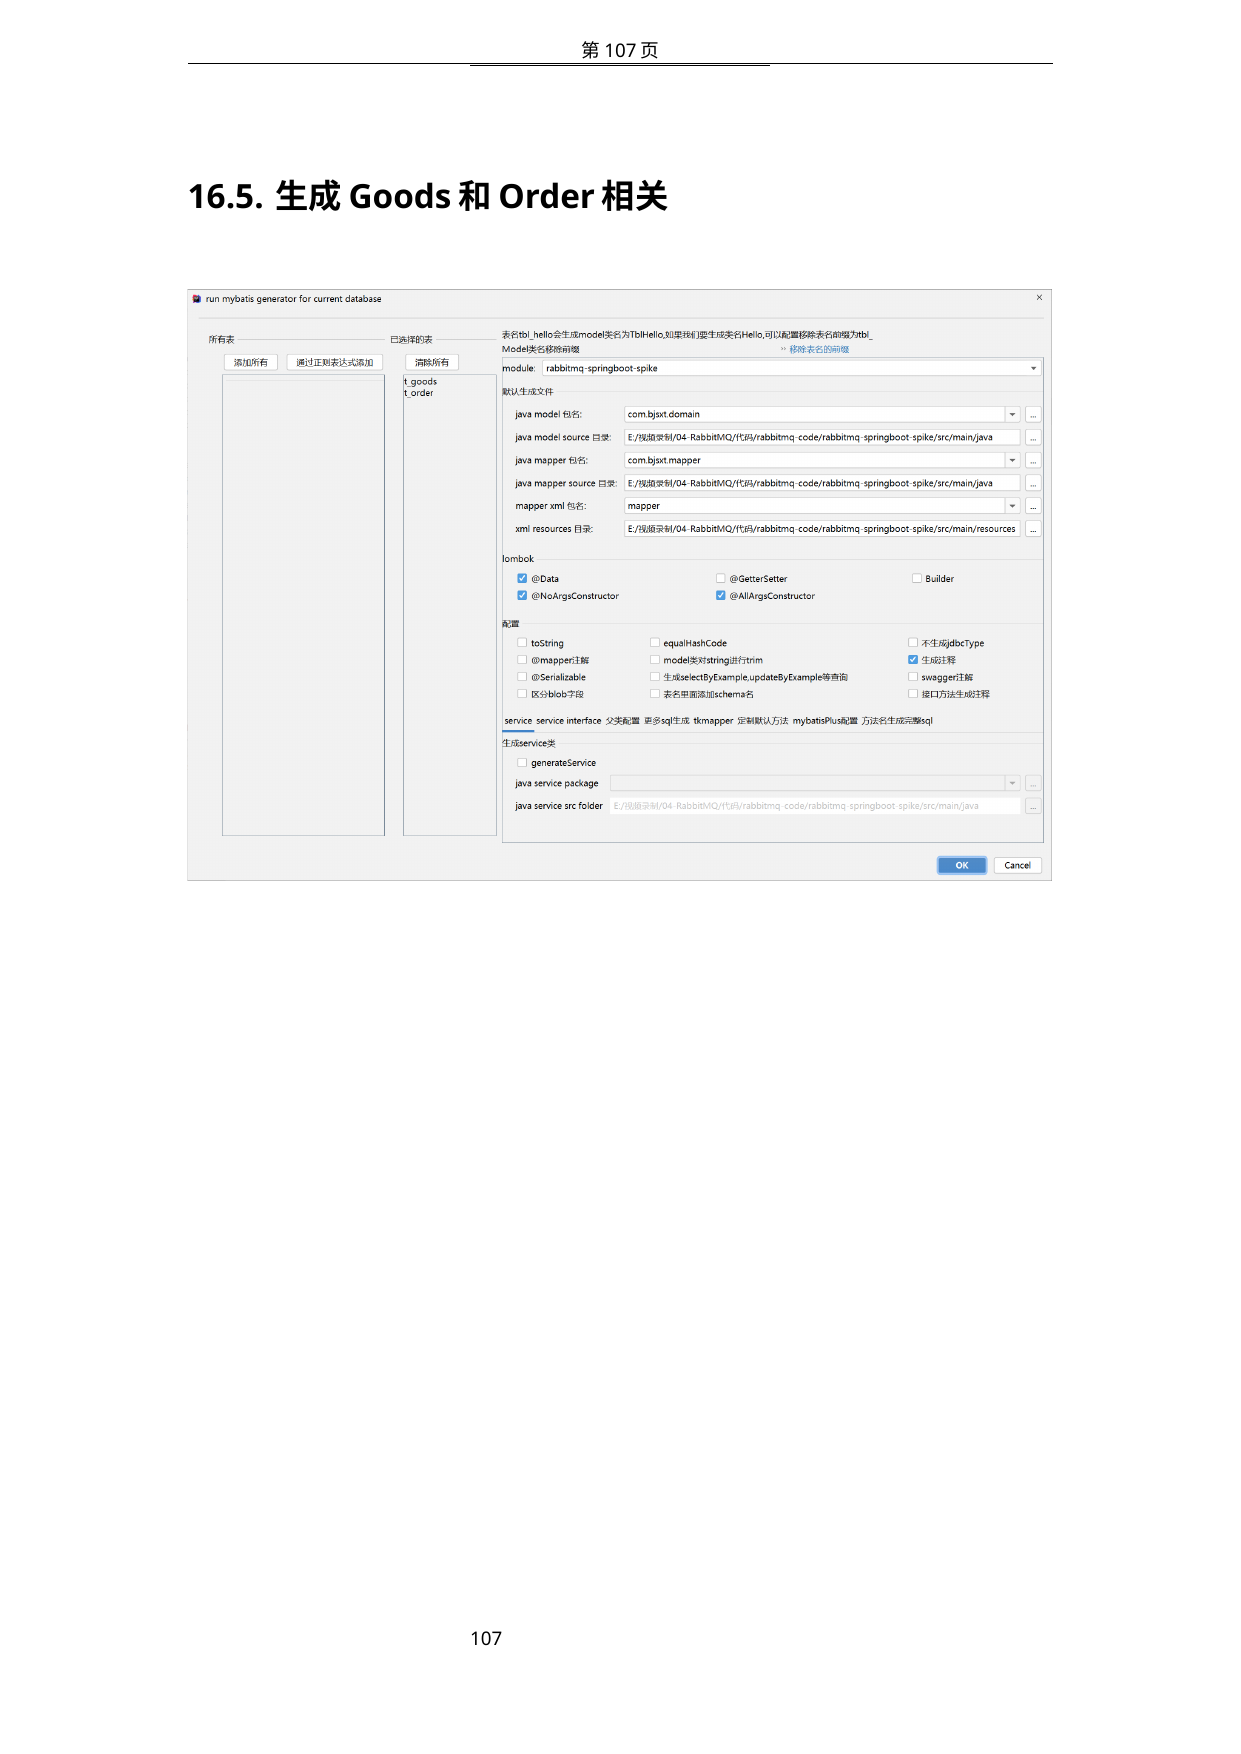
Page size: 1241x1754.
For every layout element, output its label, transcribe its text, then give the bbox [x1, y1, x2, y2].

subtitle 生成Goods和Order相关 [187, 162, 1053, 227]
picture [187, 289, 1052, 881]
